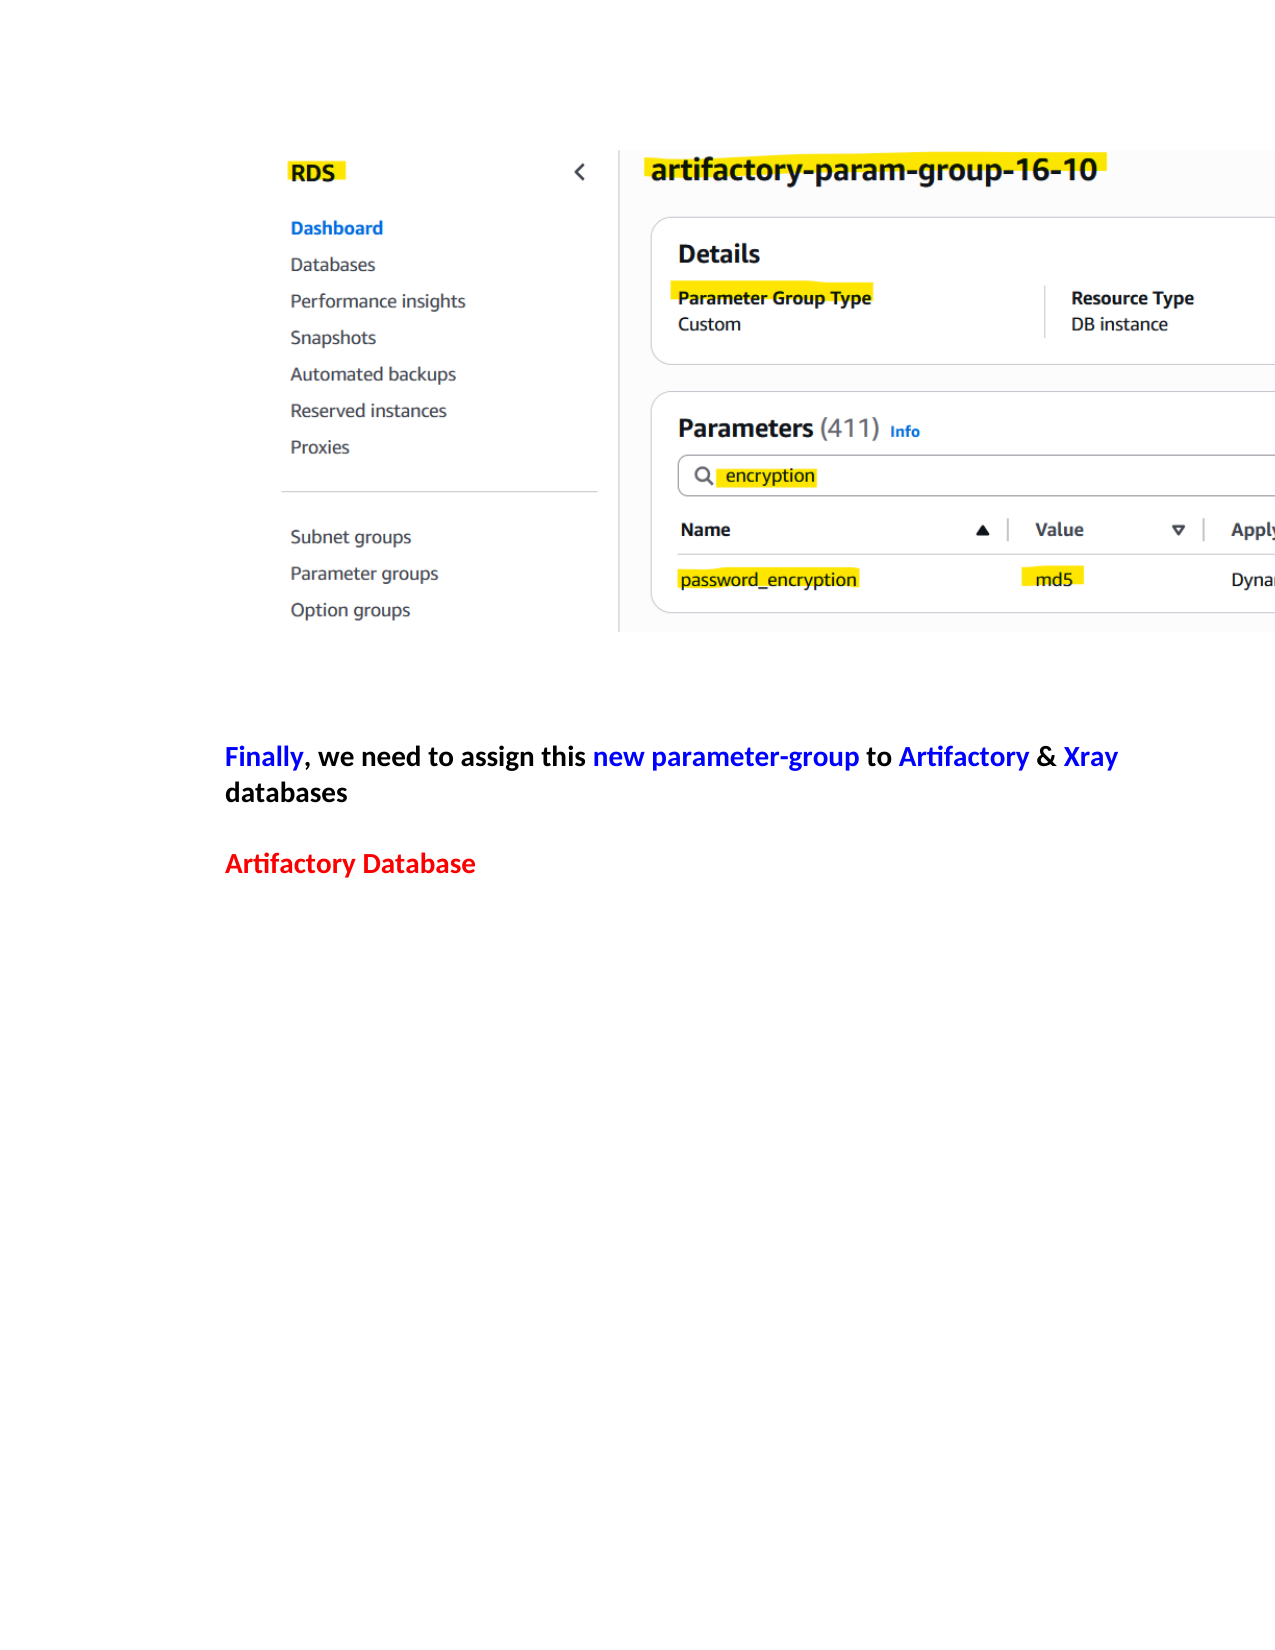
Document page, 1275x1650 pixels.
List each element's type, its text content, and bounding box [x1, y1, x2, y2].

text Finally, we need to assign this new parameter-group to Artifactory & Xray databases [225, 738, 1125, 809]
text Artifactory Database [225, 845, 1125, 881]
picture [281, 150, 1275, 632]
